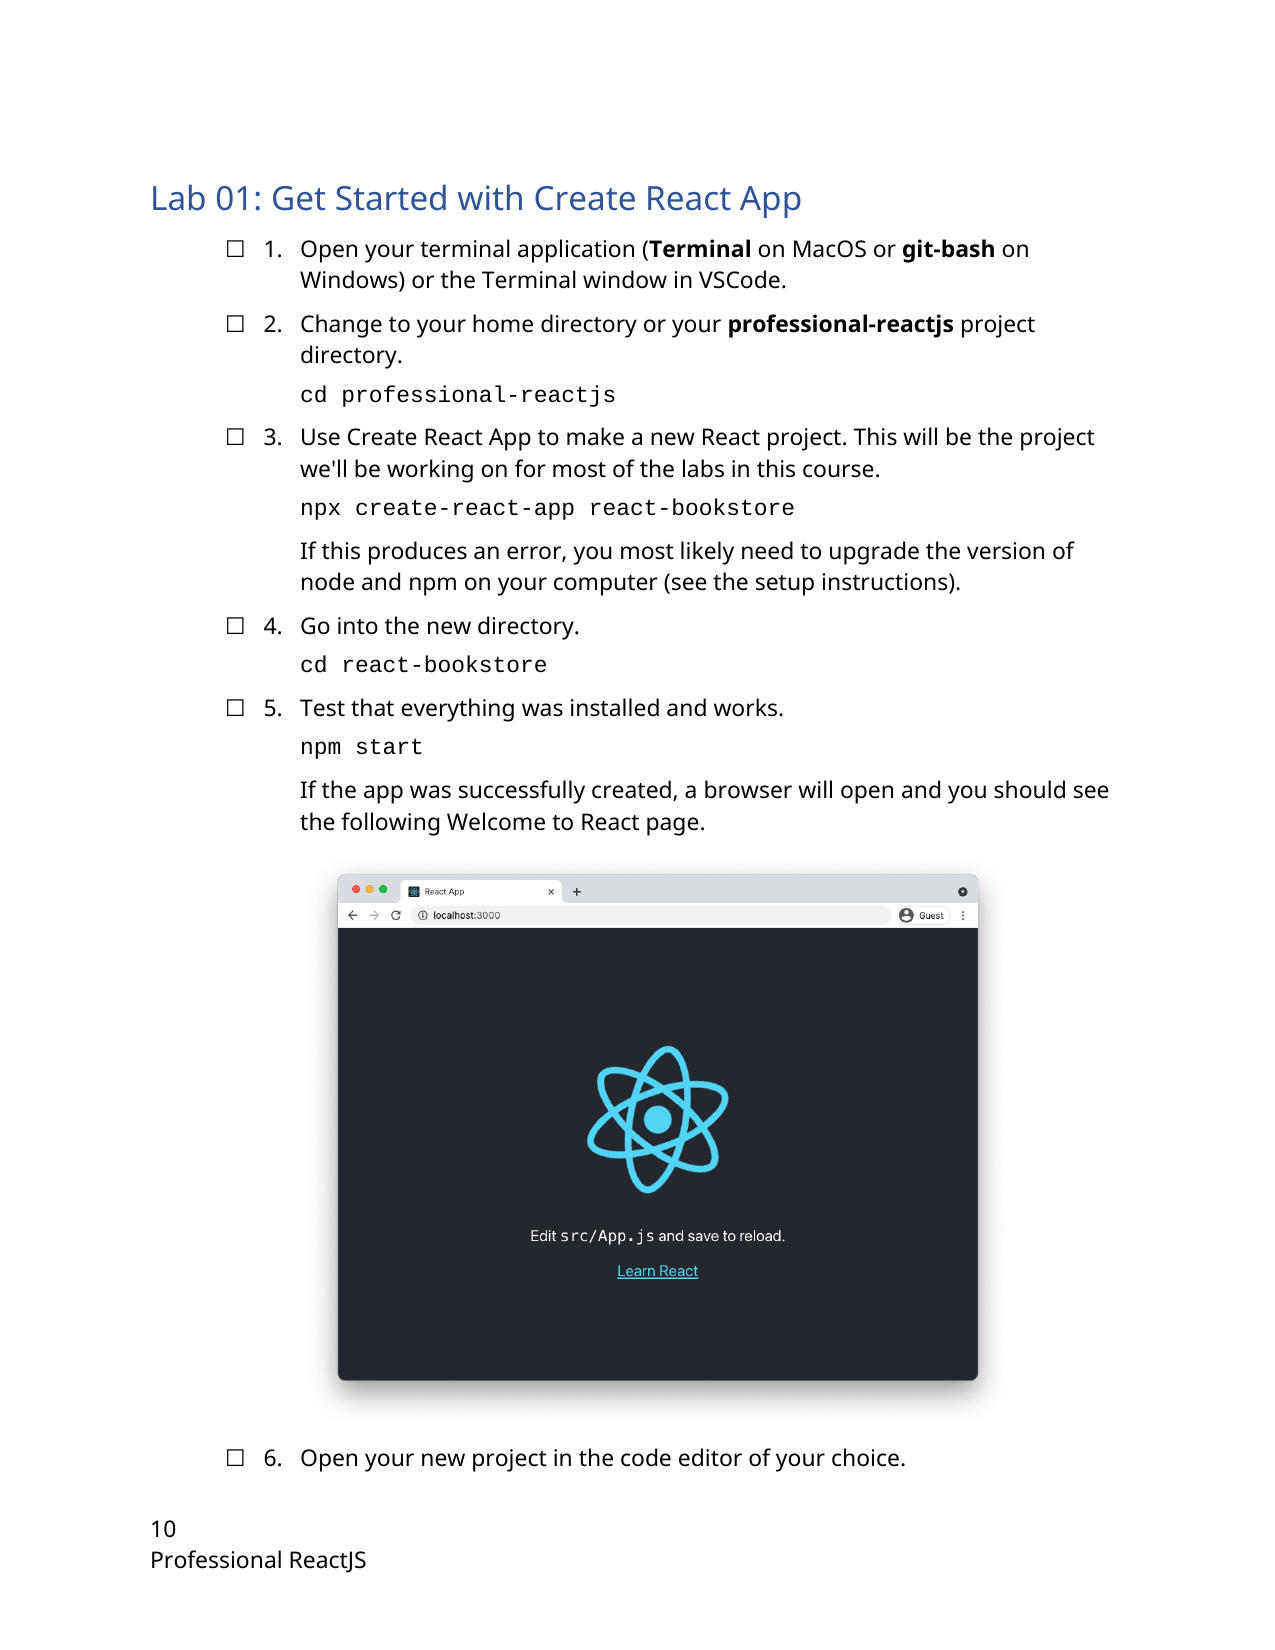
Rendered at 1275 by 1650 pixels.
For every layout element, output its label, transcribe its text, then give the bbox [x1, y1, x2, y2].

text If the app was successfully created, a browser will open and you should see the following Welcome to React page. [300, 774, 1125, 837]
text cd professional-reactjs [300, 383, 1125, 409]
text Change to your home directory or your professional-reactjs project directory. [225, 308, 1125, 370]
text Go into the new directory. [225, 610, 1125, 641]
text Test that everything was installed and works. [225, 692, 1125, 723]
text npm start [300, 736, 1125, 762]
text If this produces an error, you most likely need to upgrade the version of node and npm on your computer (see the setup instructions). [300, 535, 1125, 597]
picture [300, 849, 1015, 1430]
text Open your new project in the code editor of your choice. [225, 1442, 1125, 1473]
text Use Create React App to make a new React project. This will be the project we'll be working on for most of the labs in this course. [225, 421, 1125, 484]
subtitle Lab 01: Get Started with Create React App [150, 175, 1125, 220]
text cd react-bookstore [300, 653, 1125, 679]
text npx create-react-app react-bookstore [300, 496, 1125, 522]
list Open your terminal application (Terminal on MacOS or git-bash on Windows) or the Terminal window in VSCode. [225, 233, 1125, 295]
